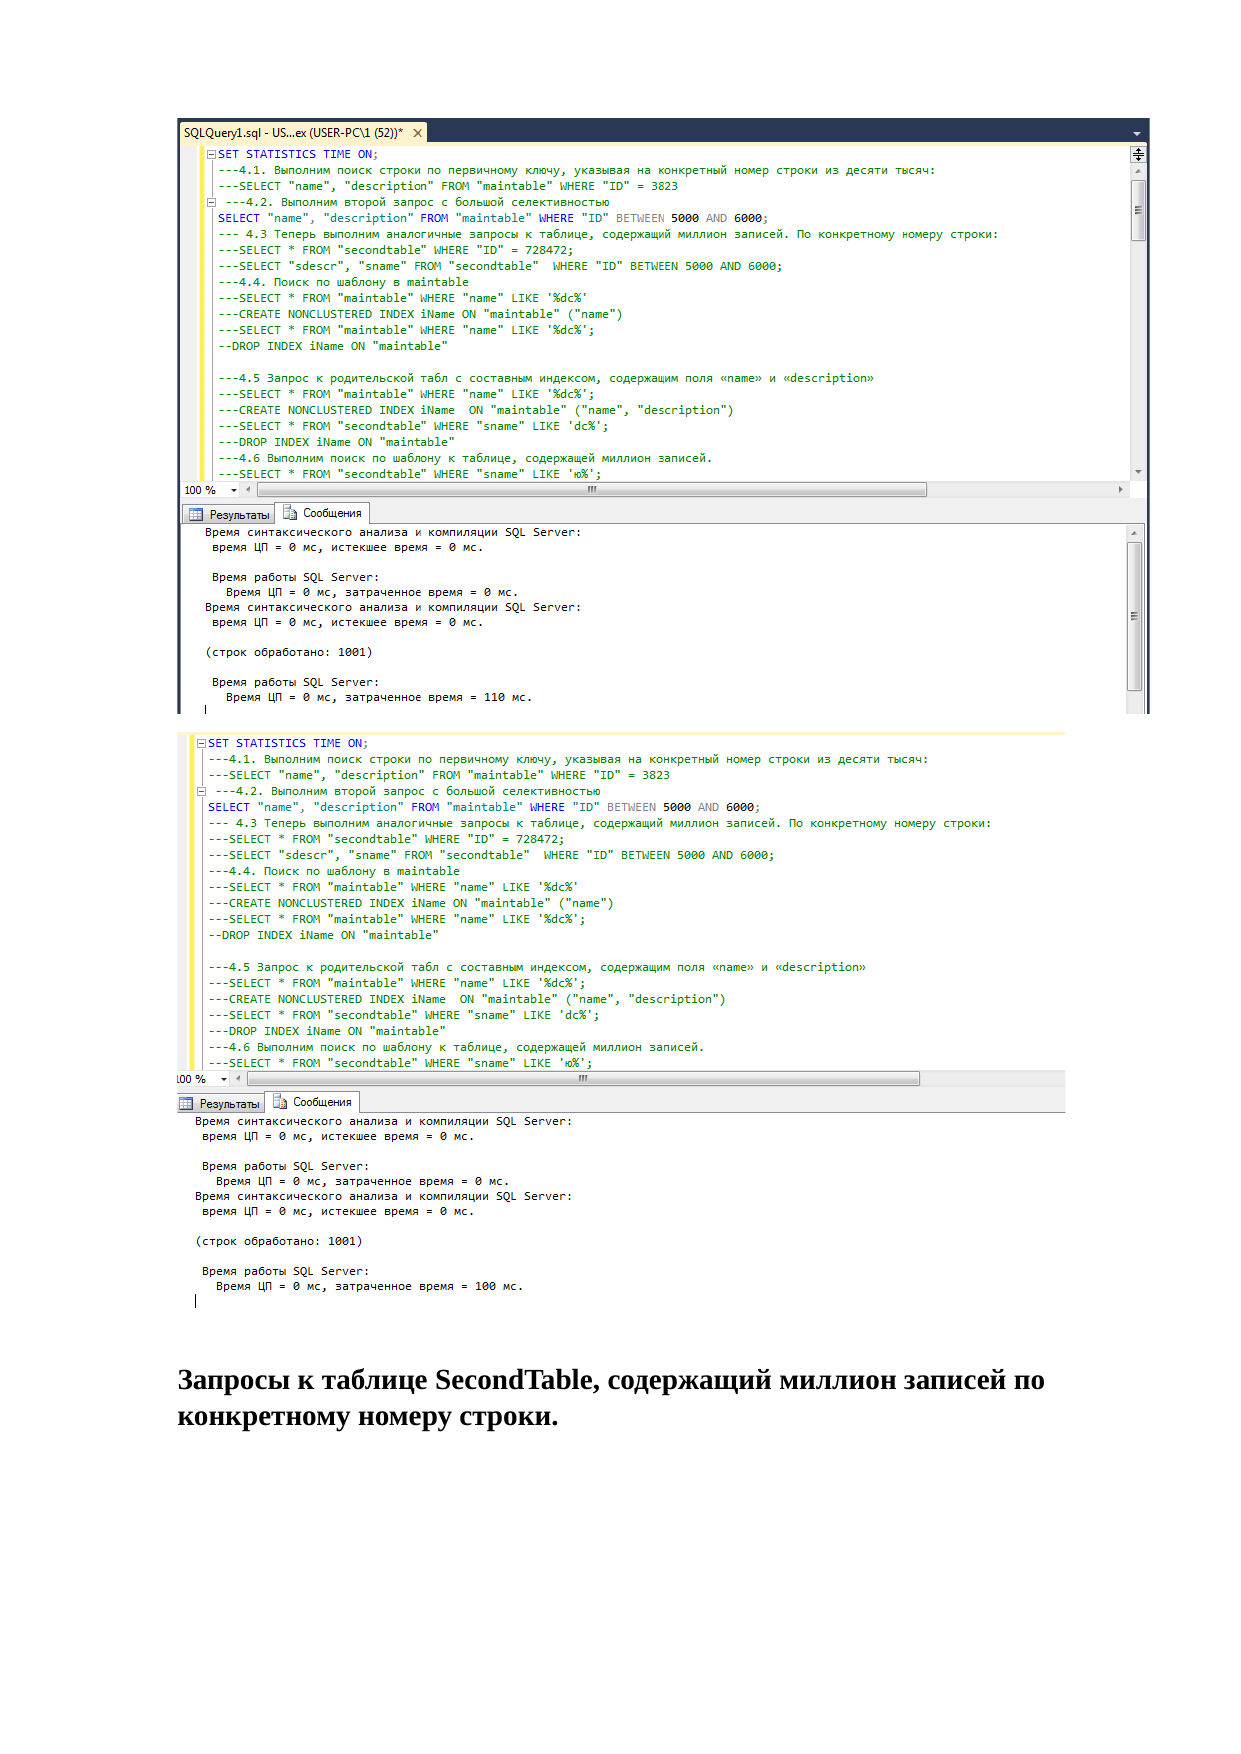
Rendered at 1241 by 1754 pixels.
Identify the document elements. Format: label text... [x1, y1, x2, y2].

picture [177, 118, 1150, 714]
picture [177, 732, 1066, 1344]
text Запросы к таблице SecondTable, содержащий миллион записей по конкретному номеру строки. [177, 1362, 1152, 1431]
